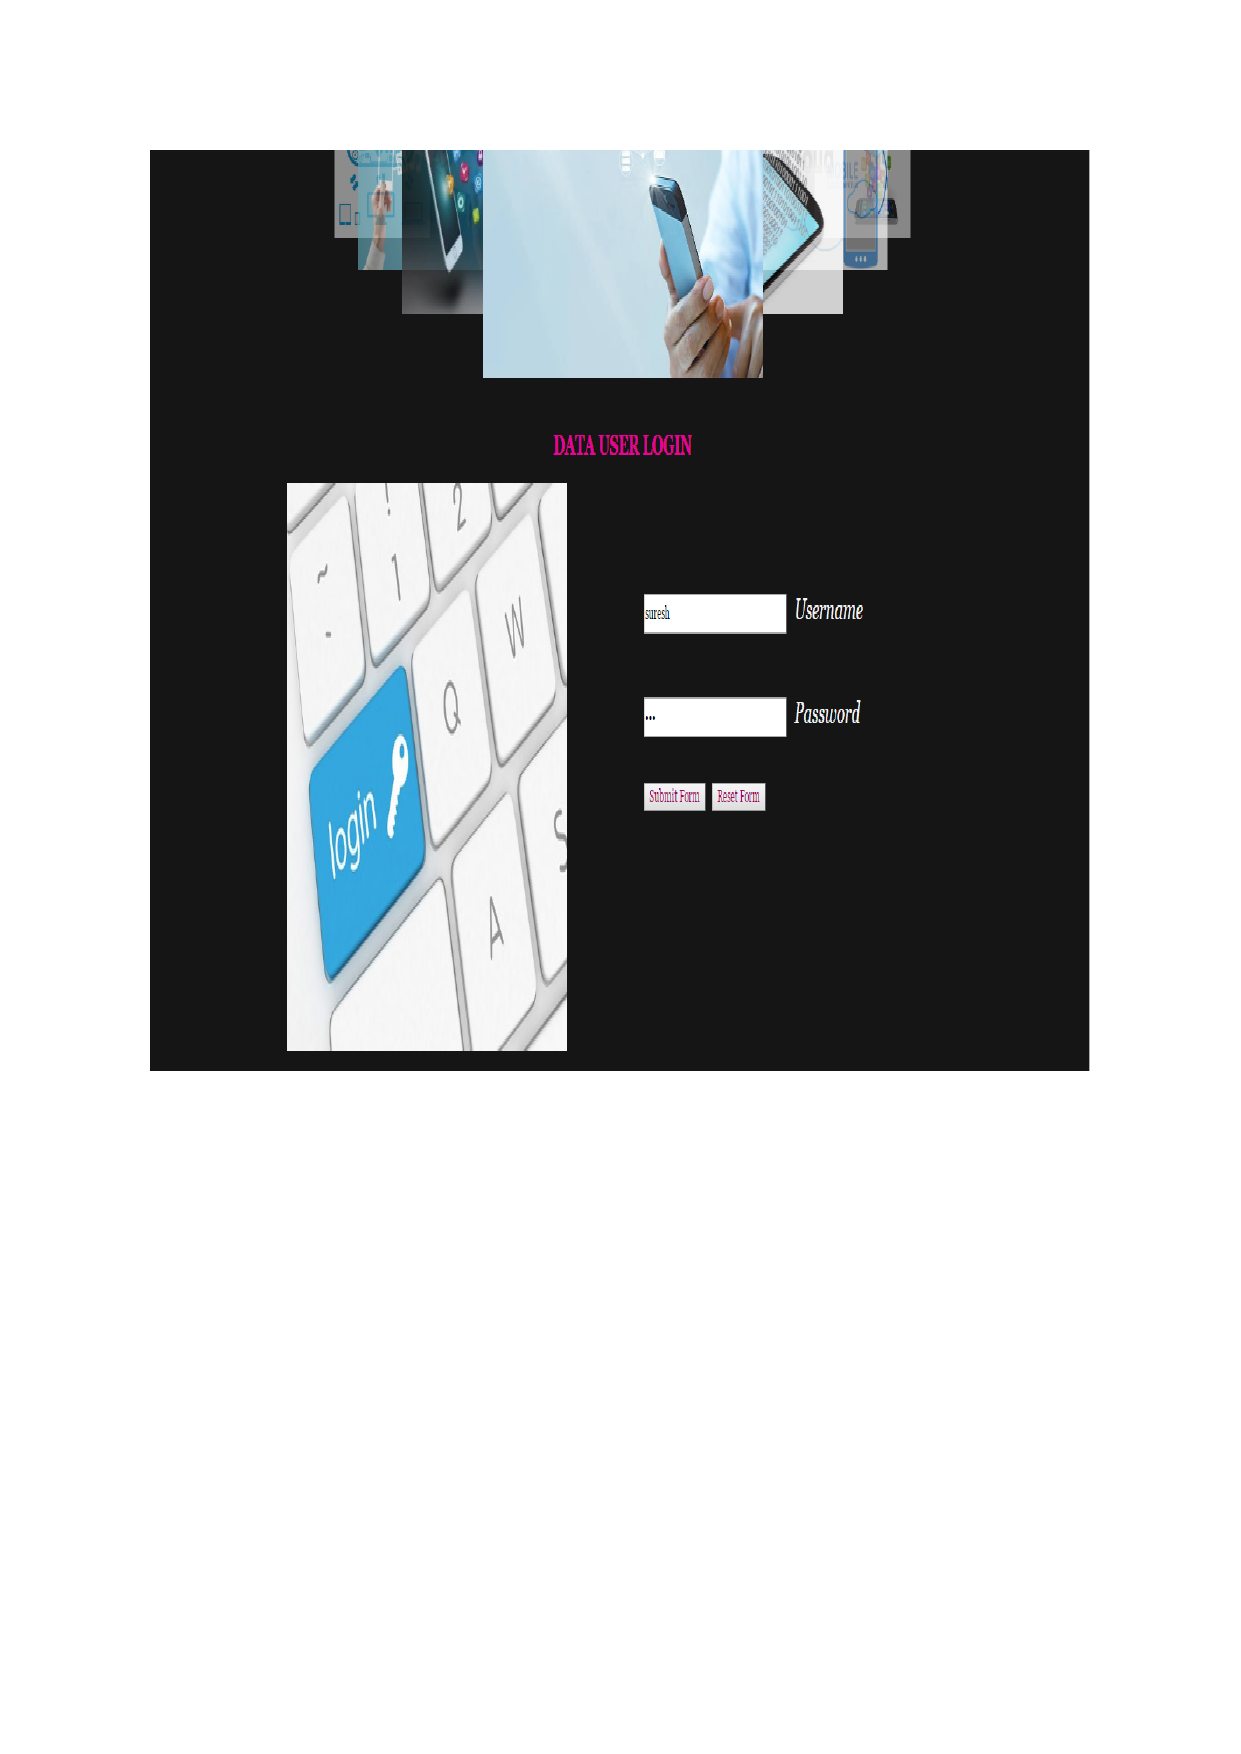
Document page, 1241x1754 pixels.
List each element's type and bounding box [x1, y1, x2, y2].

picture [150, 150, 1090, 1071]
